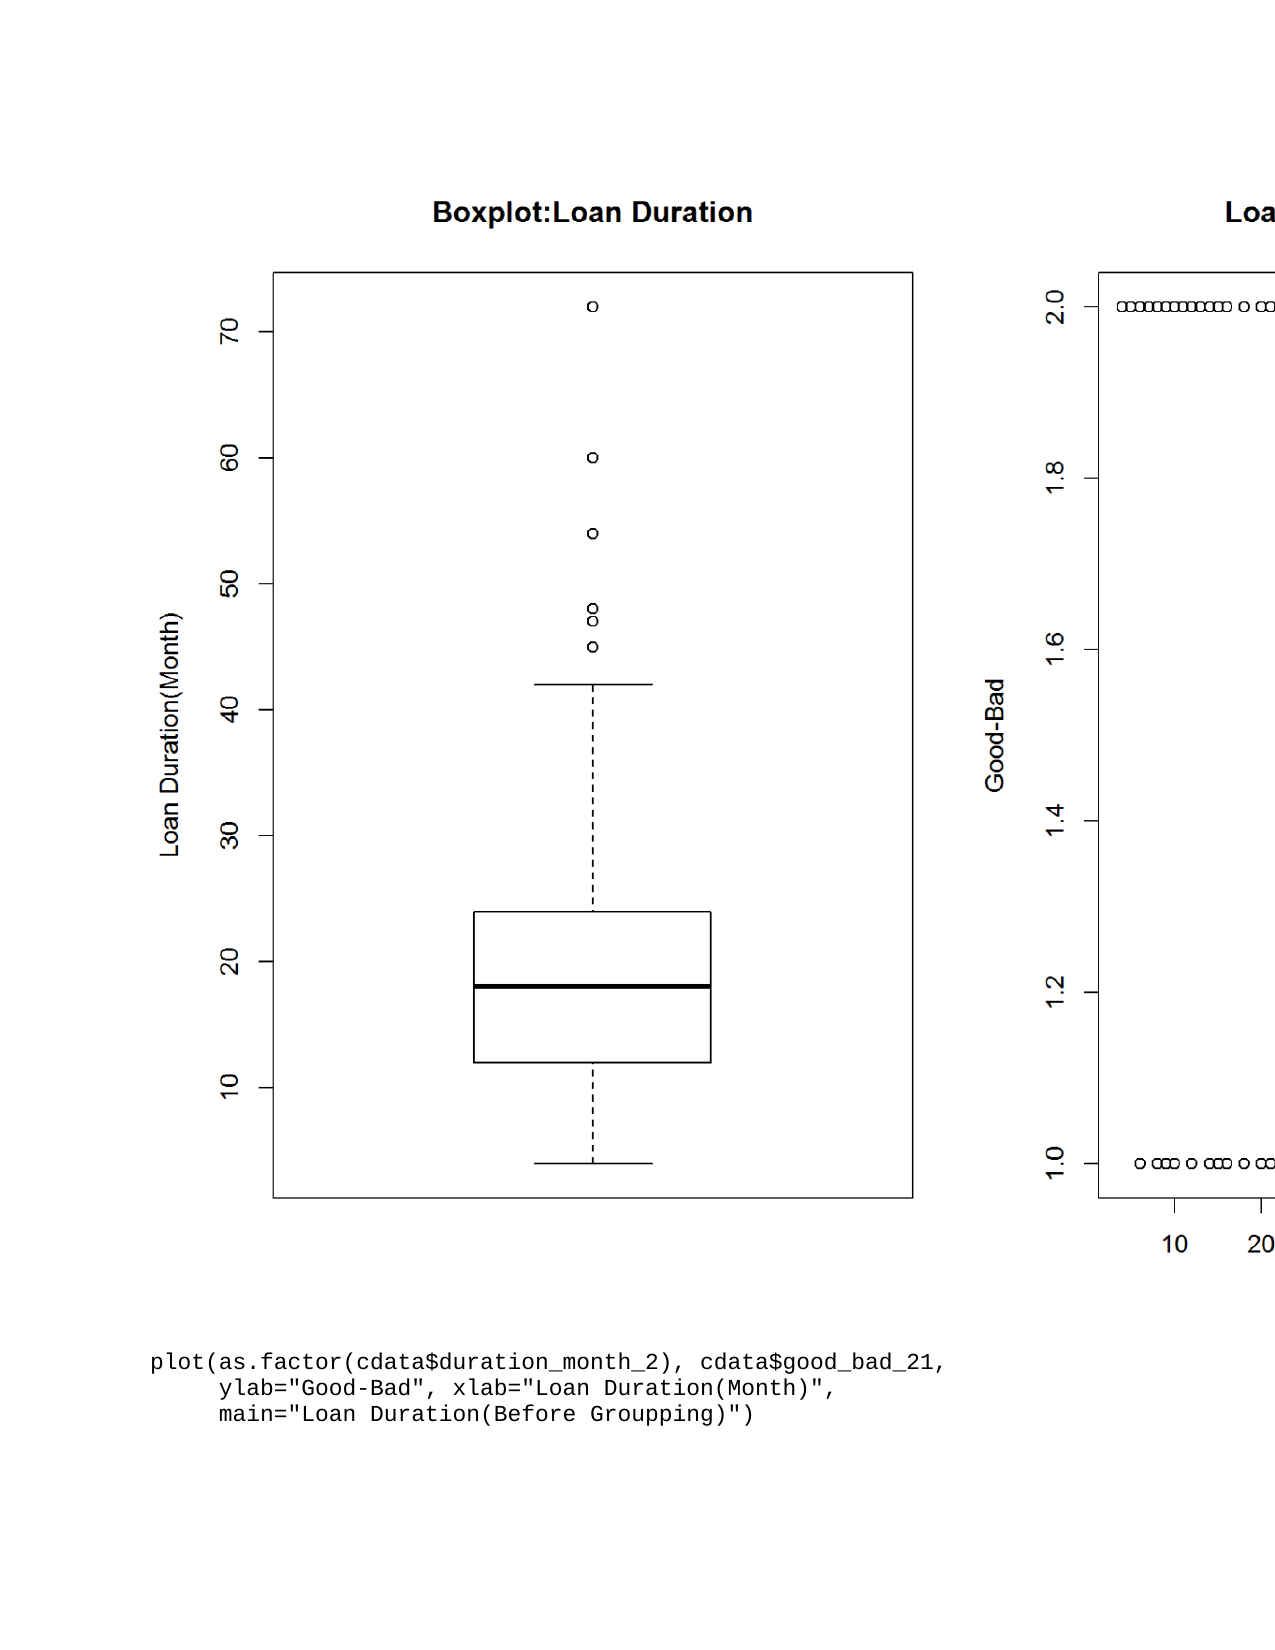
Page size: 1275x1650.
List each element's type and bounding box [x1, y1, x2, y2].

picture [150, 150, 1275, 1351]
text [150, 1351, 1125, 1480]
